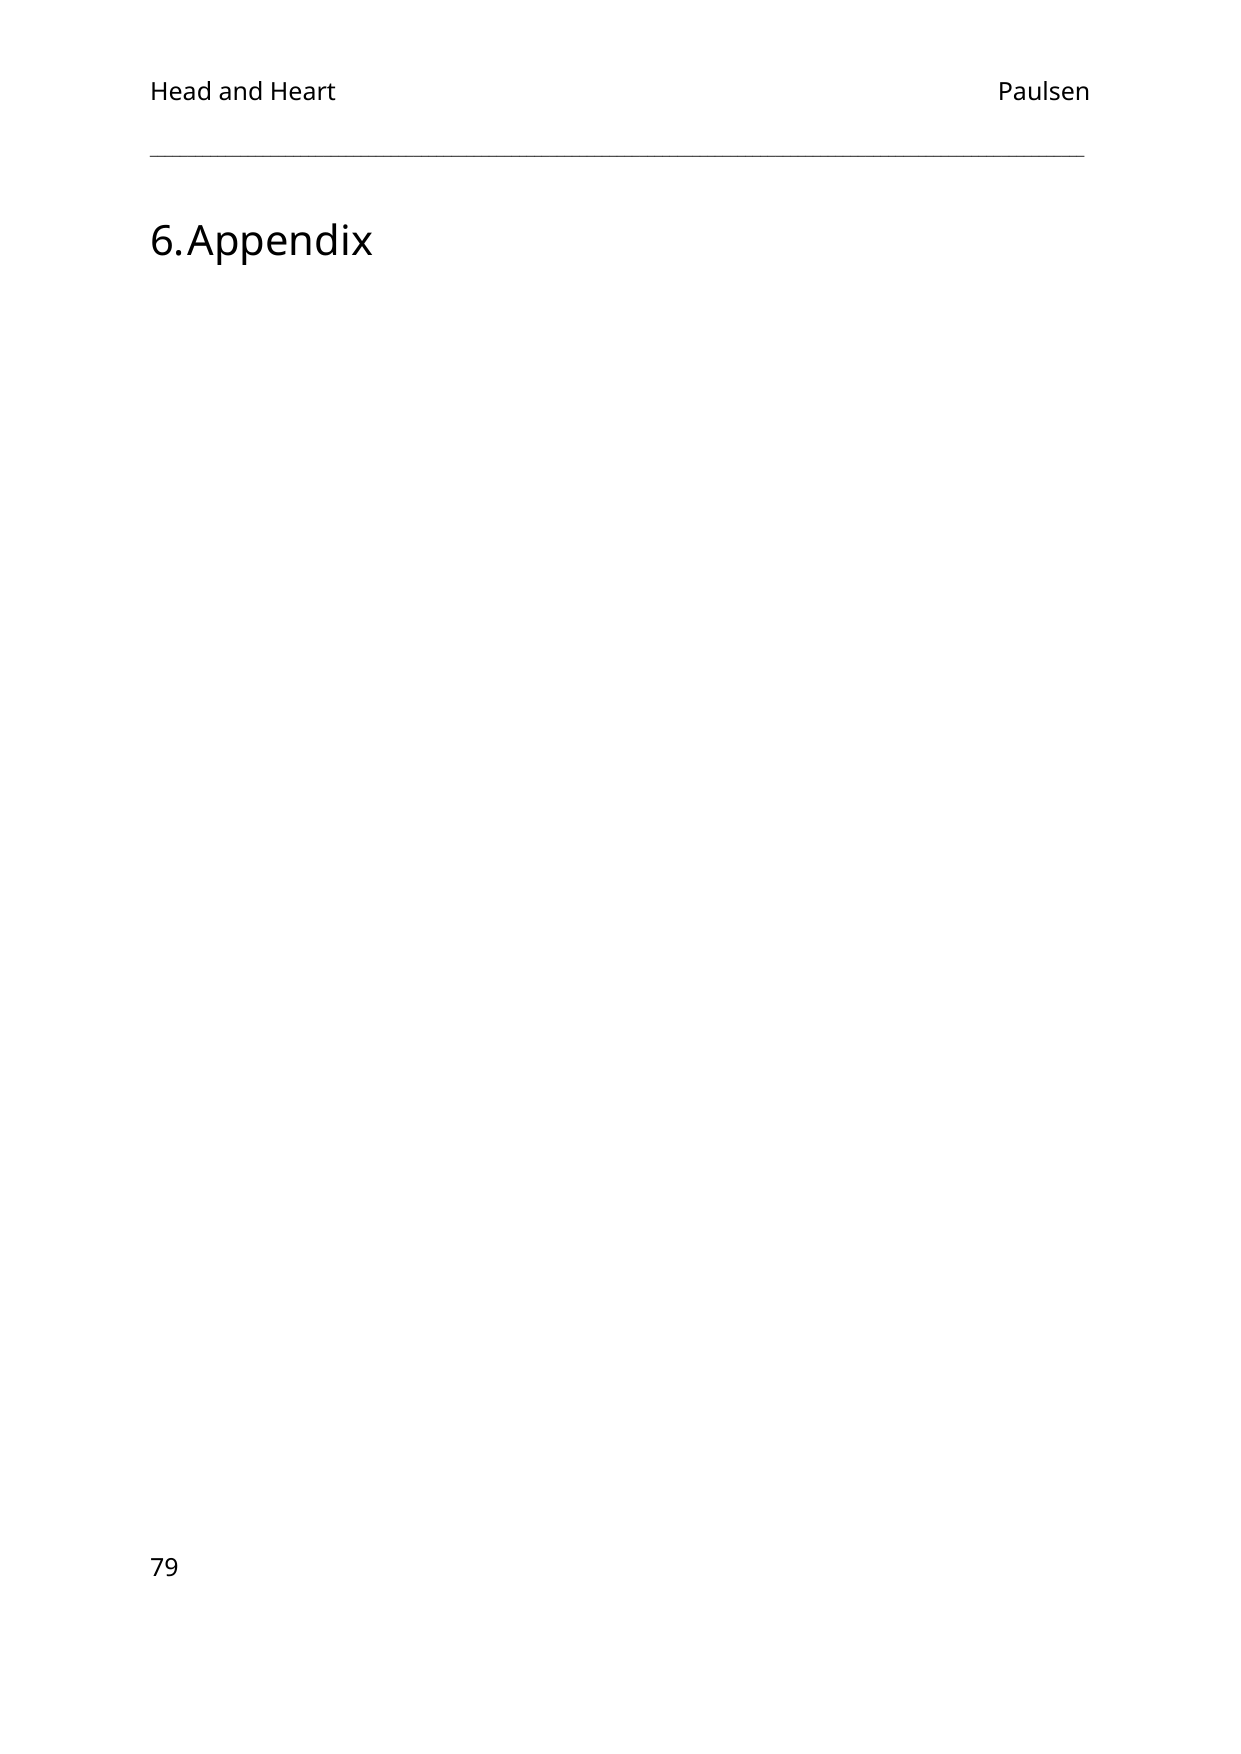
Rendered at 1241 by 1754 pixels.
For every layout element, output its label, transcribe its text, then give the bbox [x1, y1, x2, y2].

subtitle Appendix [150, 211, 1090, 268]
